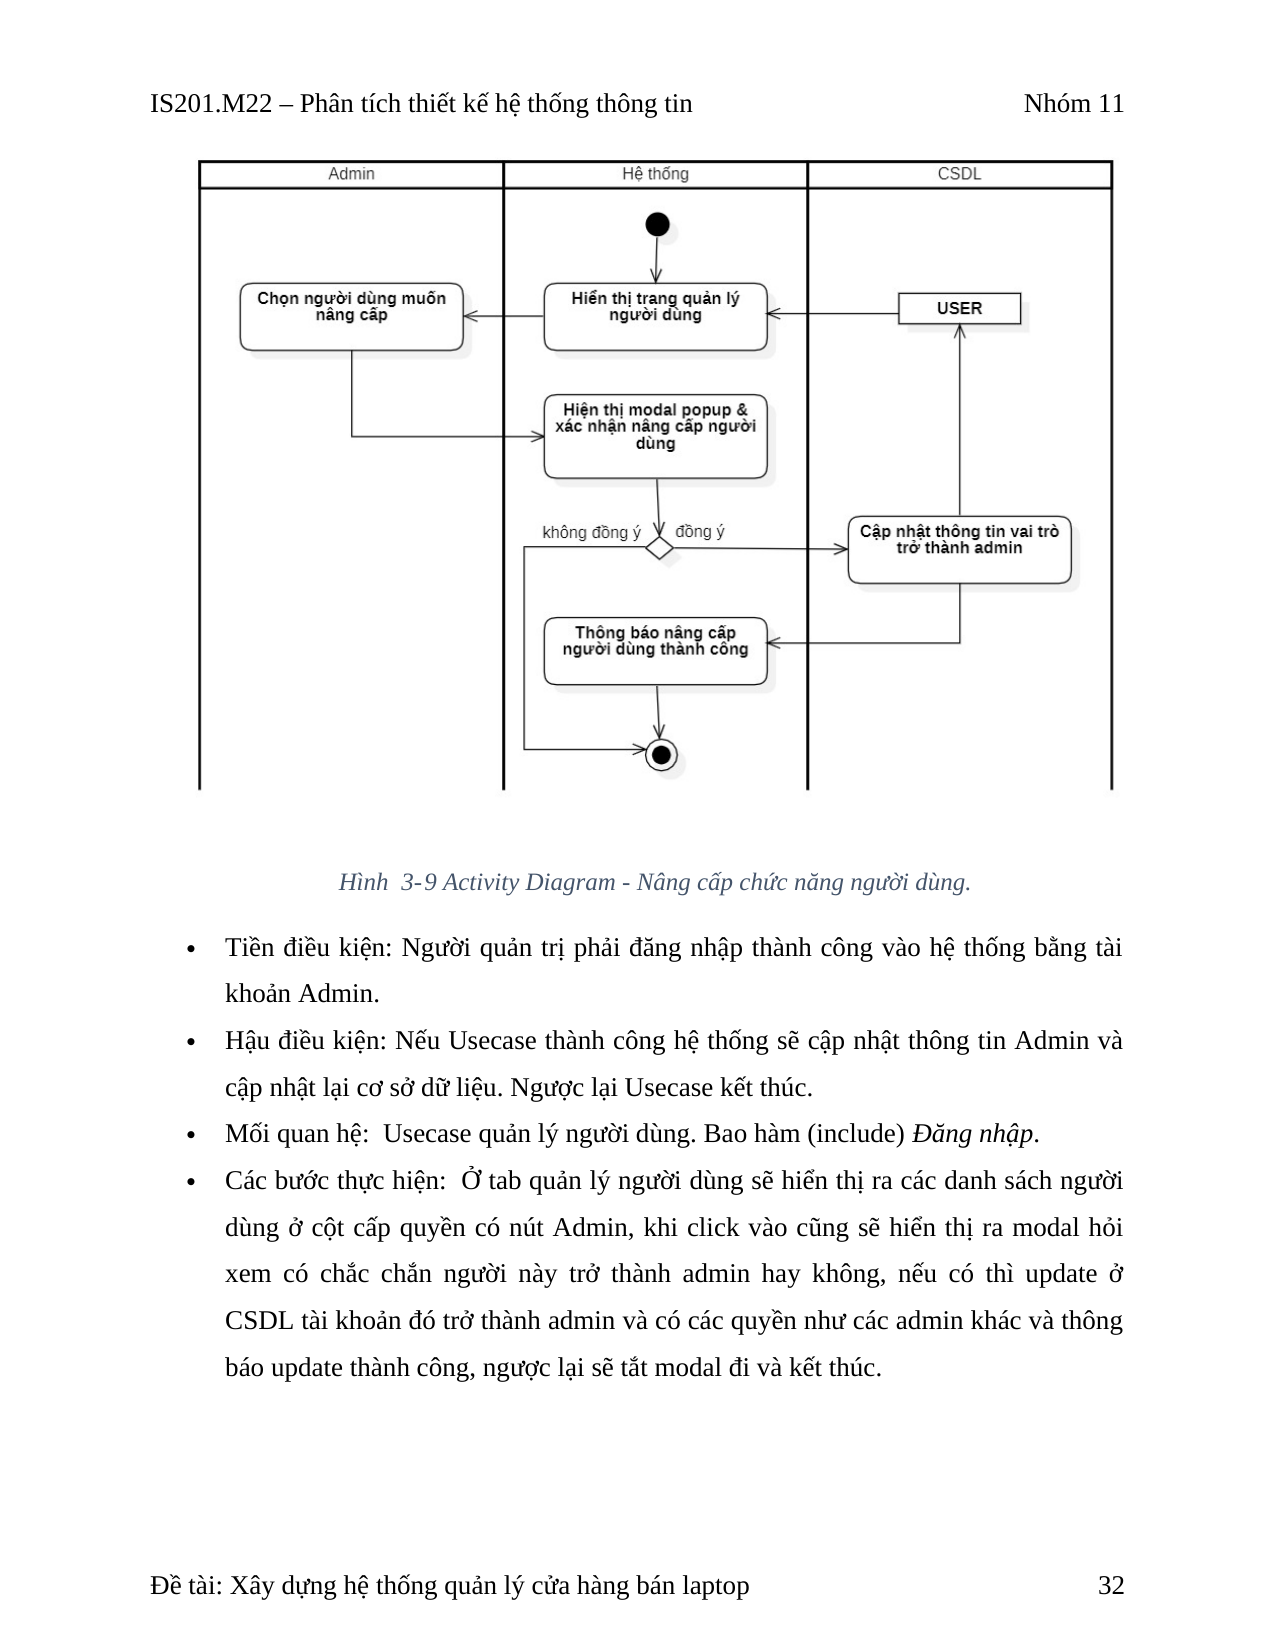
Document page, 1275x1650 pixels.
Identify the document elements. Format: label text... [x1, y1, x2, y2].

text Hình 3-9 Activity Diagram - Nâng cấp chức năng người dùng. [150, 867, 1125, 896]
picture [187, 150, 1162, 840]
list Mối quan hệ: Usecase quản lý người dùng. Bao hàm (include) Đăng nhập. [187, 1117, 1125, 1149]
list Các bước thực hiện: Ở tab quản lý người dùng sẽ hiển thị ra các danh sách người dùng ở cột cấp quyền có nút Admin, khi click vào cũng sẽ hiển thị ra modal hỏi xem có chắc chắn người này trở thành admin hay không, nếu có thì update ở CSDL tài khoản đó trở thành admin và có các quyền như các admin khác và thông báo update thành công, ngược lại sẽ tắt modal đi và kết thúc. [187, 1164, 1125, 1382]
list Tiền điều kiện: Người quản trị phải đăng nhập thành công vào hệ thống bằng tài khoản Admin. [187, 931, 1125, 1009]
list Hậu điều kiện: Nếu Usecase thành công hệ thống sẽ cập nhật thông tin Admin và cập nhật lại cơ sở dữ liệu. Ngược lại Usecase kết thúc. [187, 1024, 1125, 1102]
